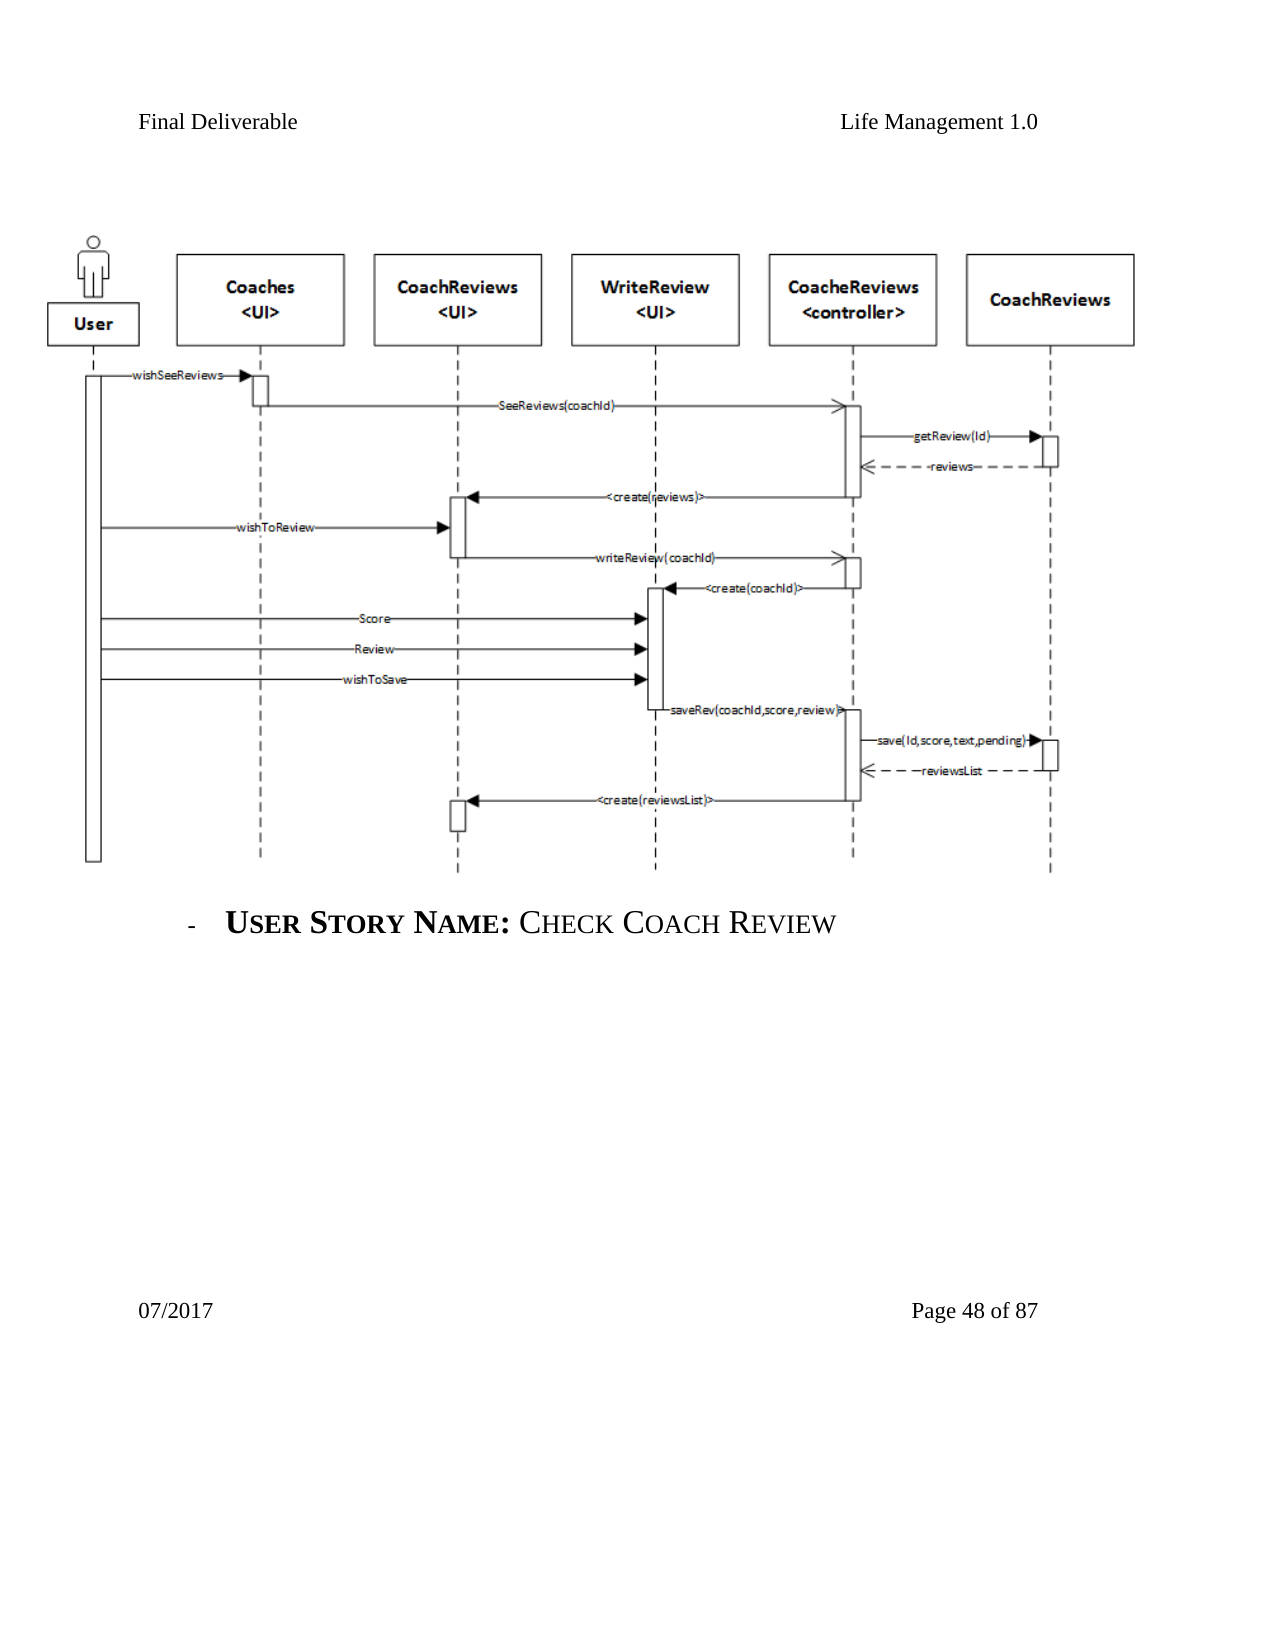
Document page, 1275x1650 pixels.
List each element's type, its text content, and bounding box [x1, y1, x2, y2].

picture [46, 235, 1135, 878]
list User Story Name: Check Coach Review [187, 902, 1125, 941]
